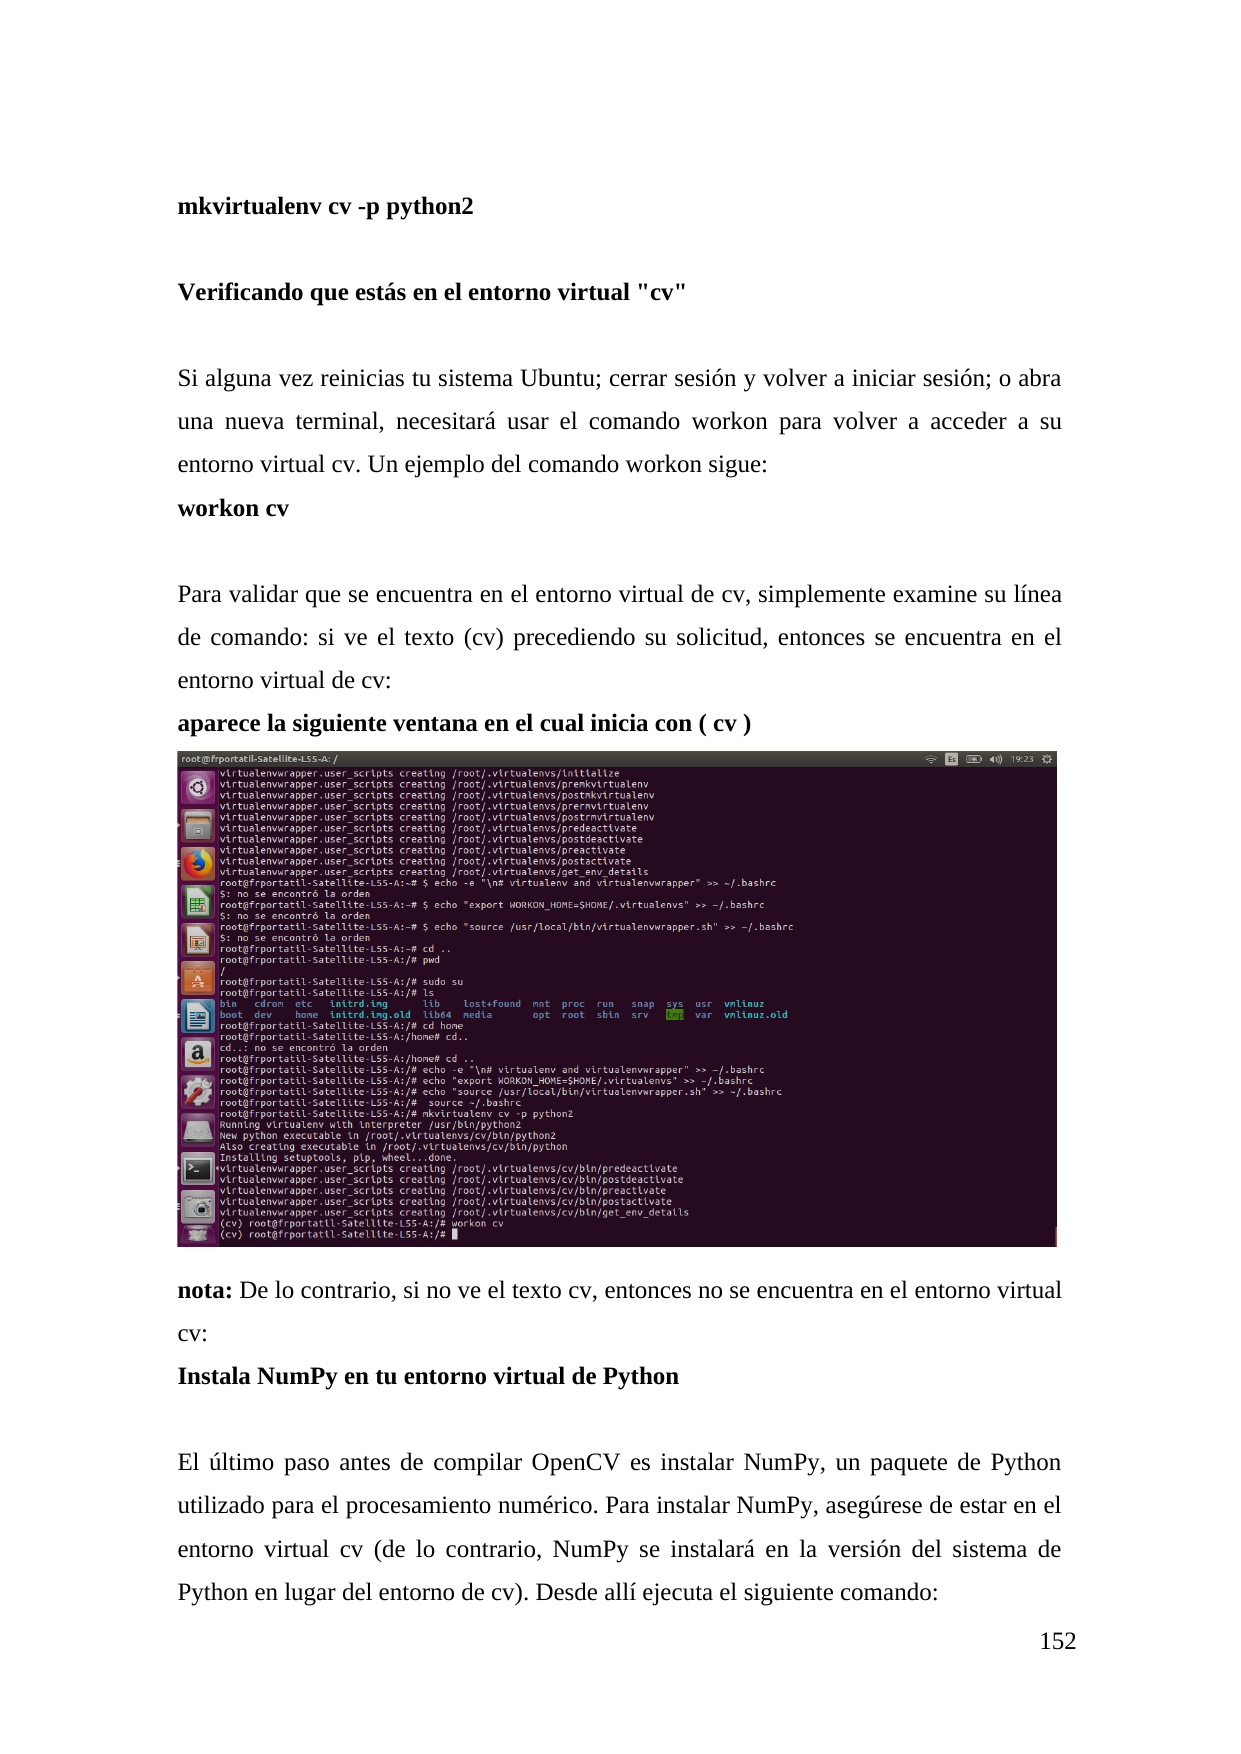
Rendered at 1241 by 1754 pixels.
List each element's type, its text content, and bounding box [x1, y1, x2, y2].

text Verificando que estás en el entorno virtual "cv" [177, 277, 1063, 306]
text Instala NumPy en tu entorno virtual de Python [177, 1361, 1063, 1390]
picture [177, 751, 1057, 1247]
text aparece la siguiente ventana en el cual inicia con ( cv ) [177, 708, 1063, 737]
text Si alguna vez reinicias tu sistema Ubuntu; cerrar sesión y volver a iniciar sesión; o abra una nueva terminal, necesitará usar el comando workon para volver a acceder a su entorno virtual cv. Un ejemplo del comando workon sigue: [177, 363, 1063, 478]
text mkvirtualenv cv -p python2 [177, 191, 1063, 219]
text workon cv [177, 493, 1063, 521]
text El último paso antes de compilar OpenCV es instalar NumPy, un paquete de Python utilizado para el procesamiento numérico. Para instalar NumPy, asegúrese de estar en el entorno virtual cv (de lo contrario, NumPy se instalará en la versión del sistema de Python en lugar del entorno de cv). Desde allí ejecuta el siguiente comando: [177, 1447, 1063, 1606]
text Para validar que se encuentra en el entorno virtual de cv, simplemente examine su línea de comando: si ve el texto (cv) precediendo su solicitud, entonces se encuentra en el entorno virtual de cv: [177, 579, 1063, 694]
